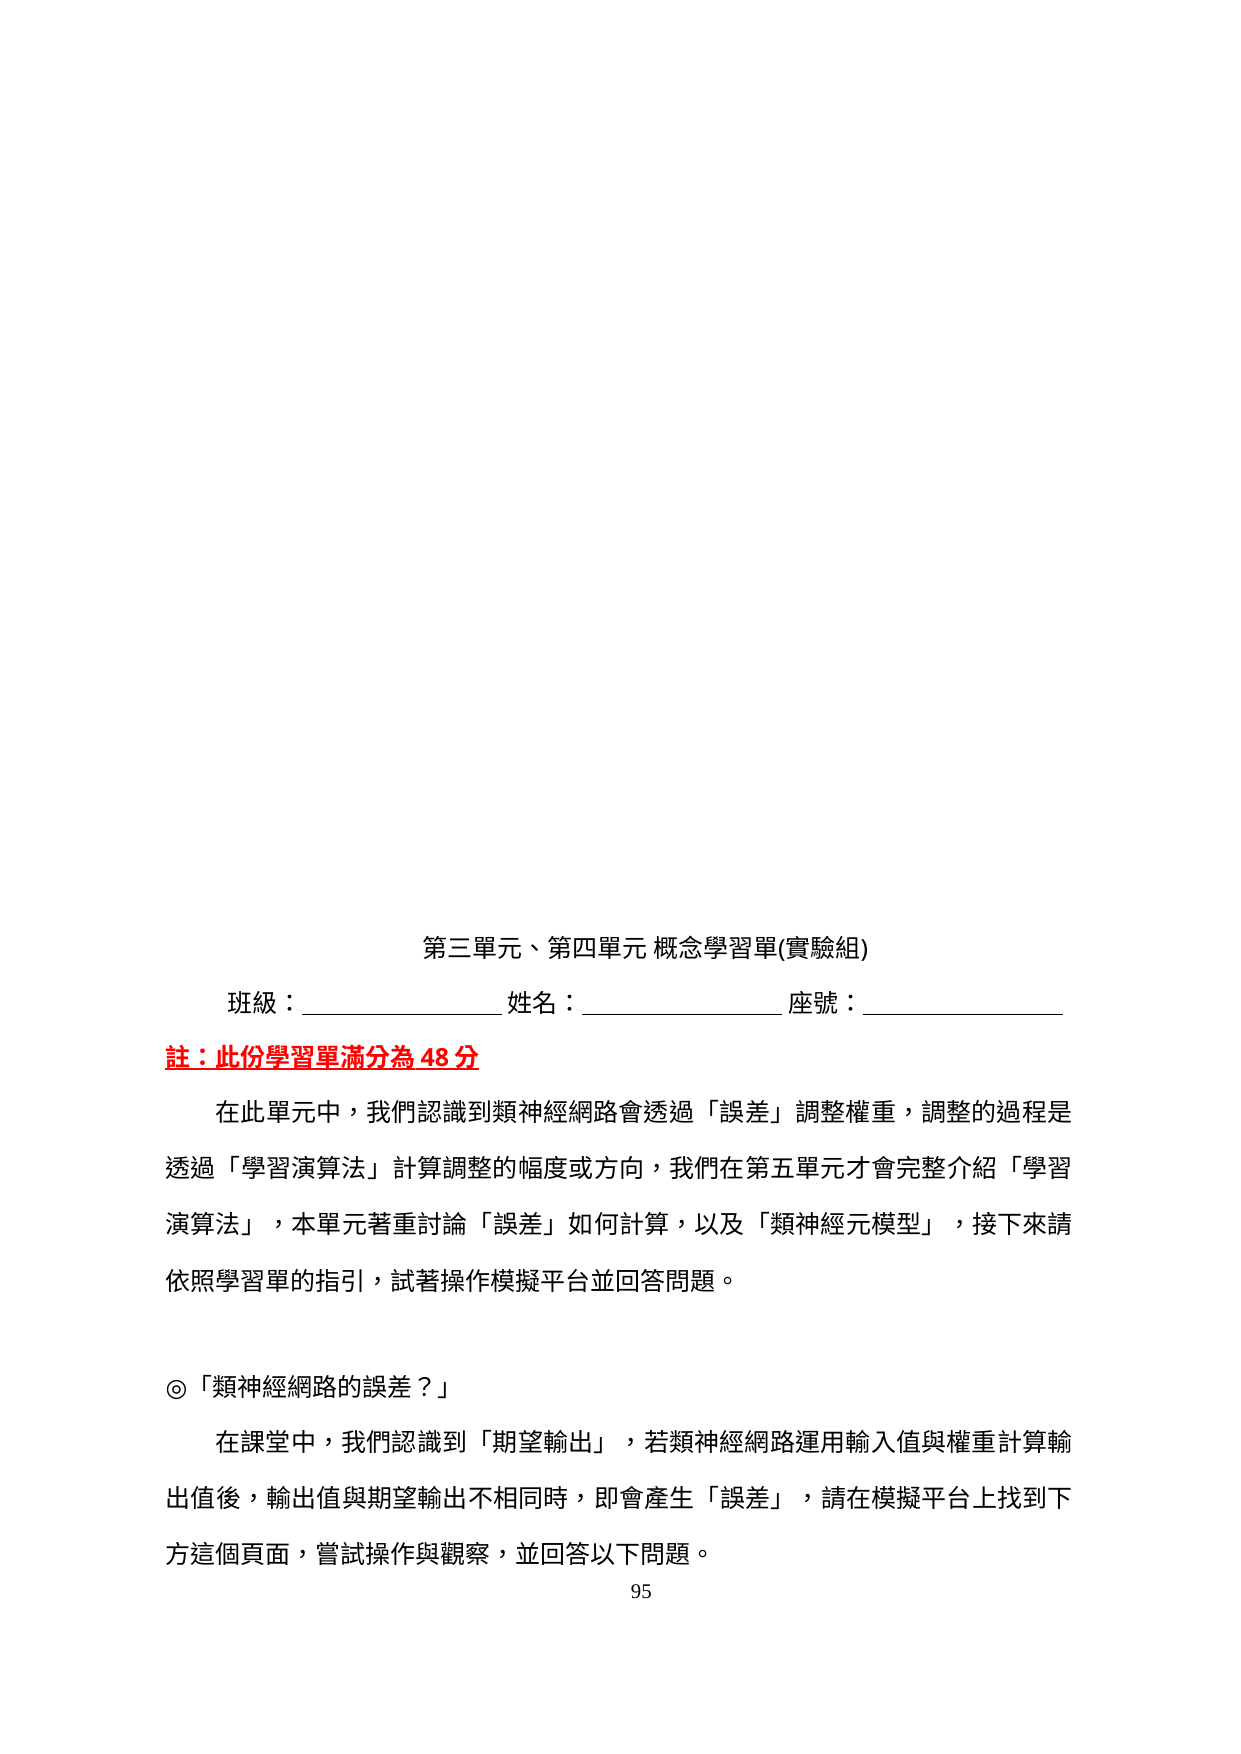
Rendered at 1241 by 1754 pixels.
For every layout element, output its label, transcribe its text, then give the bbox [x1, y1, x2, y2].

text 在課堂中，我們認識到「期望輸出」，若類神經網路運用輸入值與權重計算輸出值後，輸出值與期望輸出不相同時，即會產生「誤差」，請在模擬平台上找到下方這個頁面，嘗試操作與觀察，並回答以下問題。 [165, 1422, 1075, 1572]
text 第三單元、第四單元 概念學習單(實驗組) [165, 929, 1075, 965]
text ◎「類神經網路的誤差？」 [165, 1367, 1075, 1403]
text 在此單元中，我們認識到類神經網路會透過「誤差」調整權重，調整的過程是透過「學習演算法」計算調整的幅度或方向，我們在第五單元才會完整介紹「學習演算法」，本單元著重討論「誤差」如何計算，以及「類神經元模型」，接下來請依照學習單的指引，試著操作模擬平台並回答問題。 [165, 1092, 1075, 1298]
text 班級：＿＿＿＿＿＿＿＿ 姓名：＿＿＿＿＿＿＿＿ 座號：＿＿＿＿＿＿＿＿ [165, 983, 1075, 1019]
text 註：此份學習單滿分為48分 [165, 1037, 1075, 1074]
